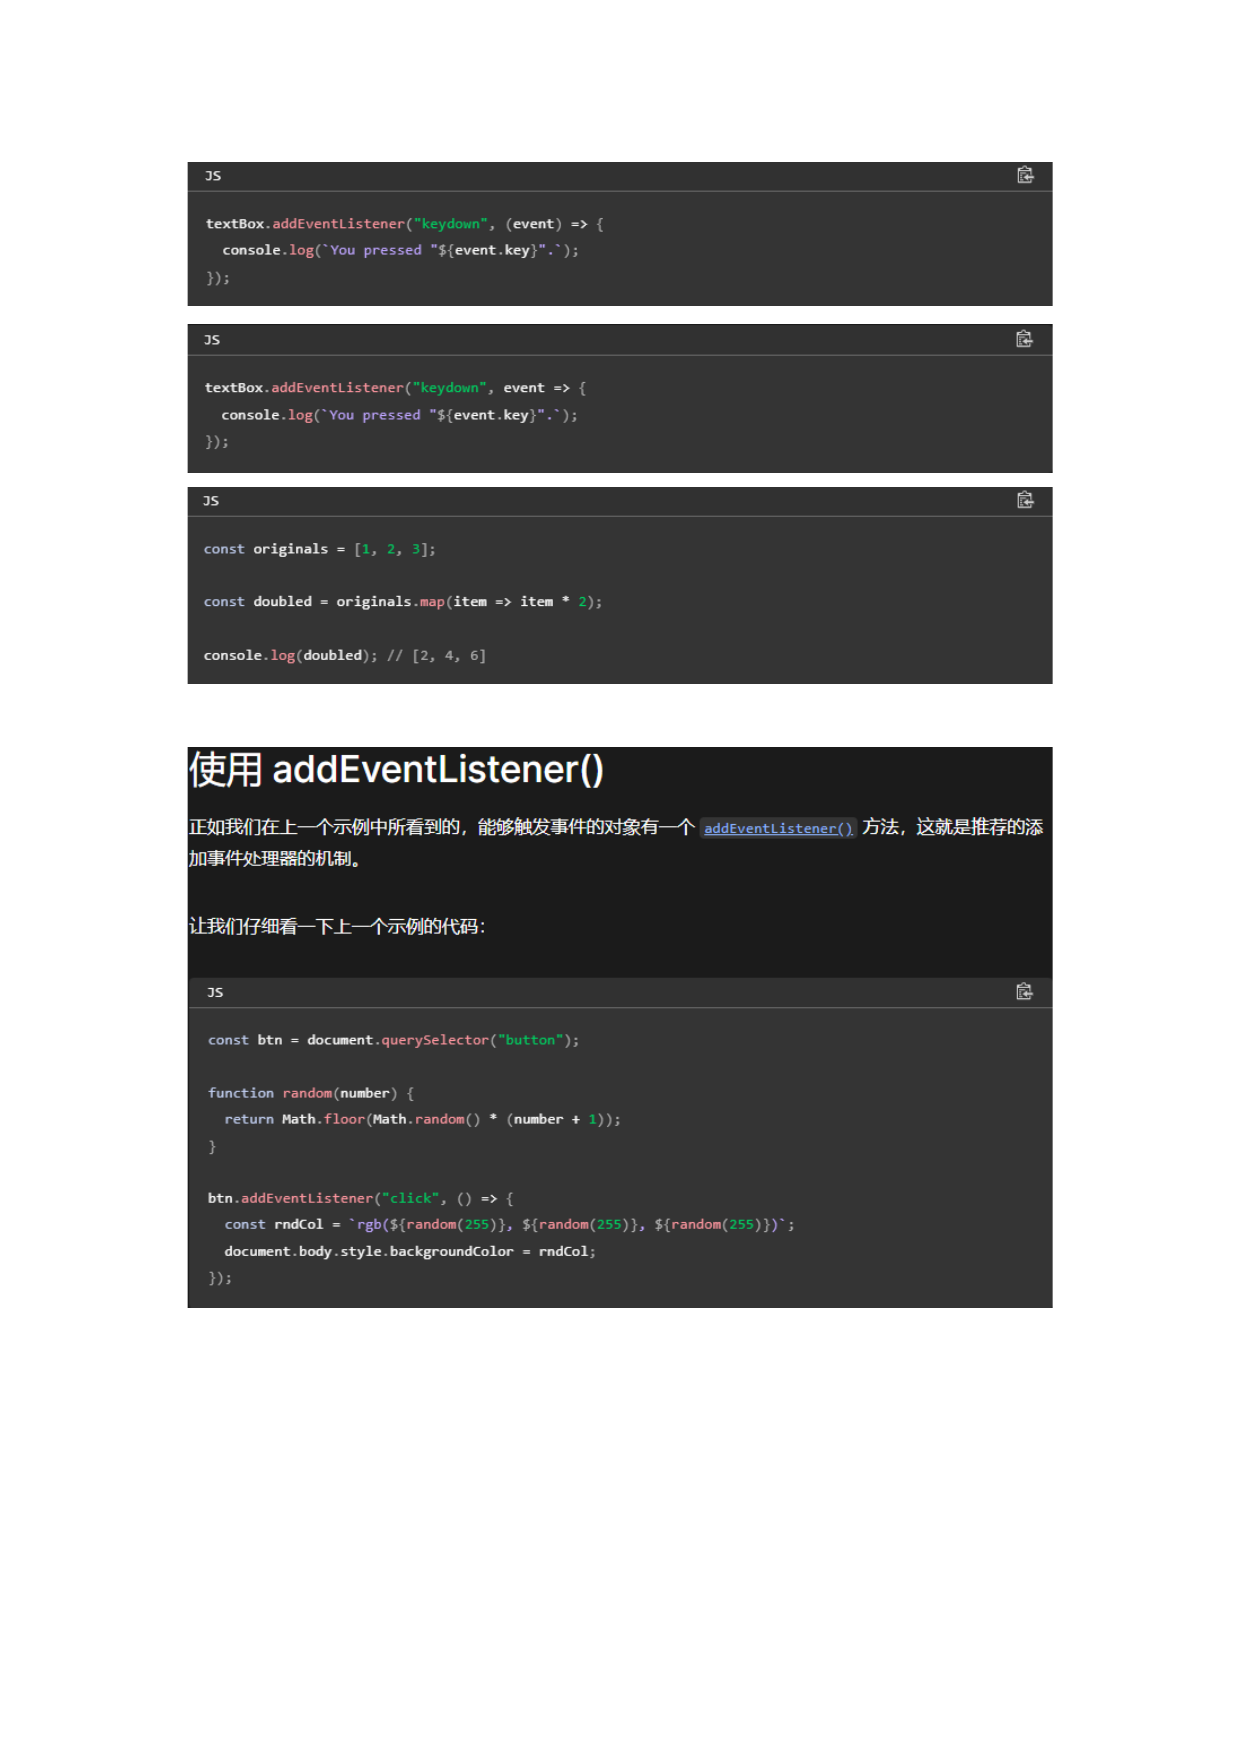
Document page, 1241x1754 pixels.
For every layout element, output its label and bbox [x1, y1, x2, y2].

picture [187, 487, 1053, 684]
picture [187, 162, 1053, 306]
picture [187, 747, 1053, 1308]
picture [187, 324, 1053, 473]
